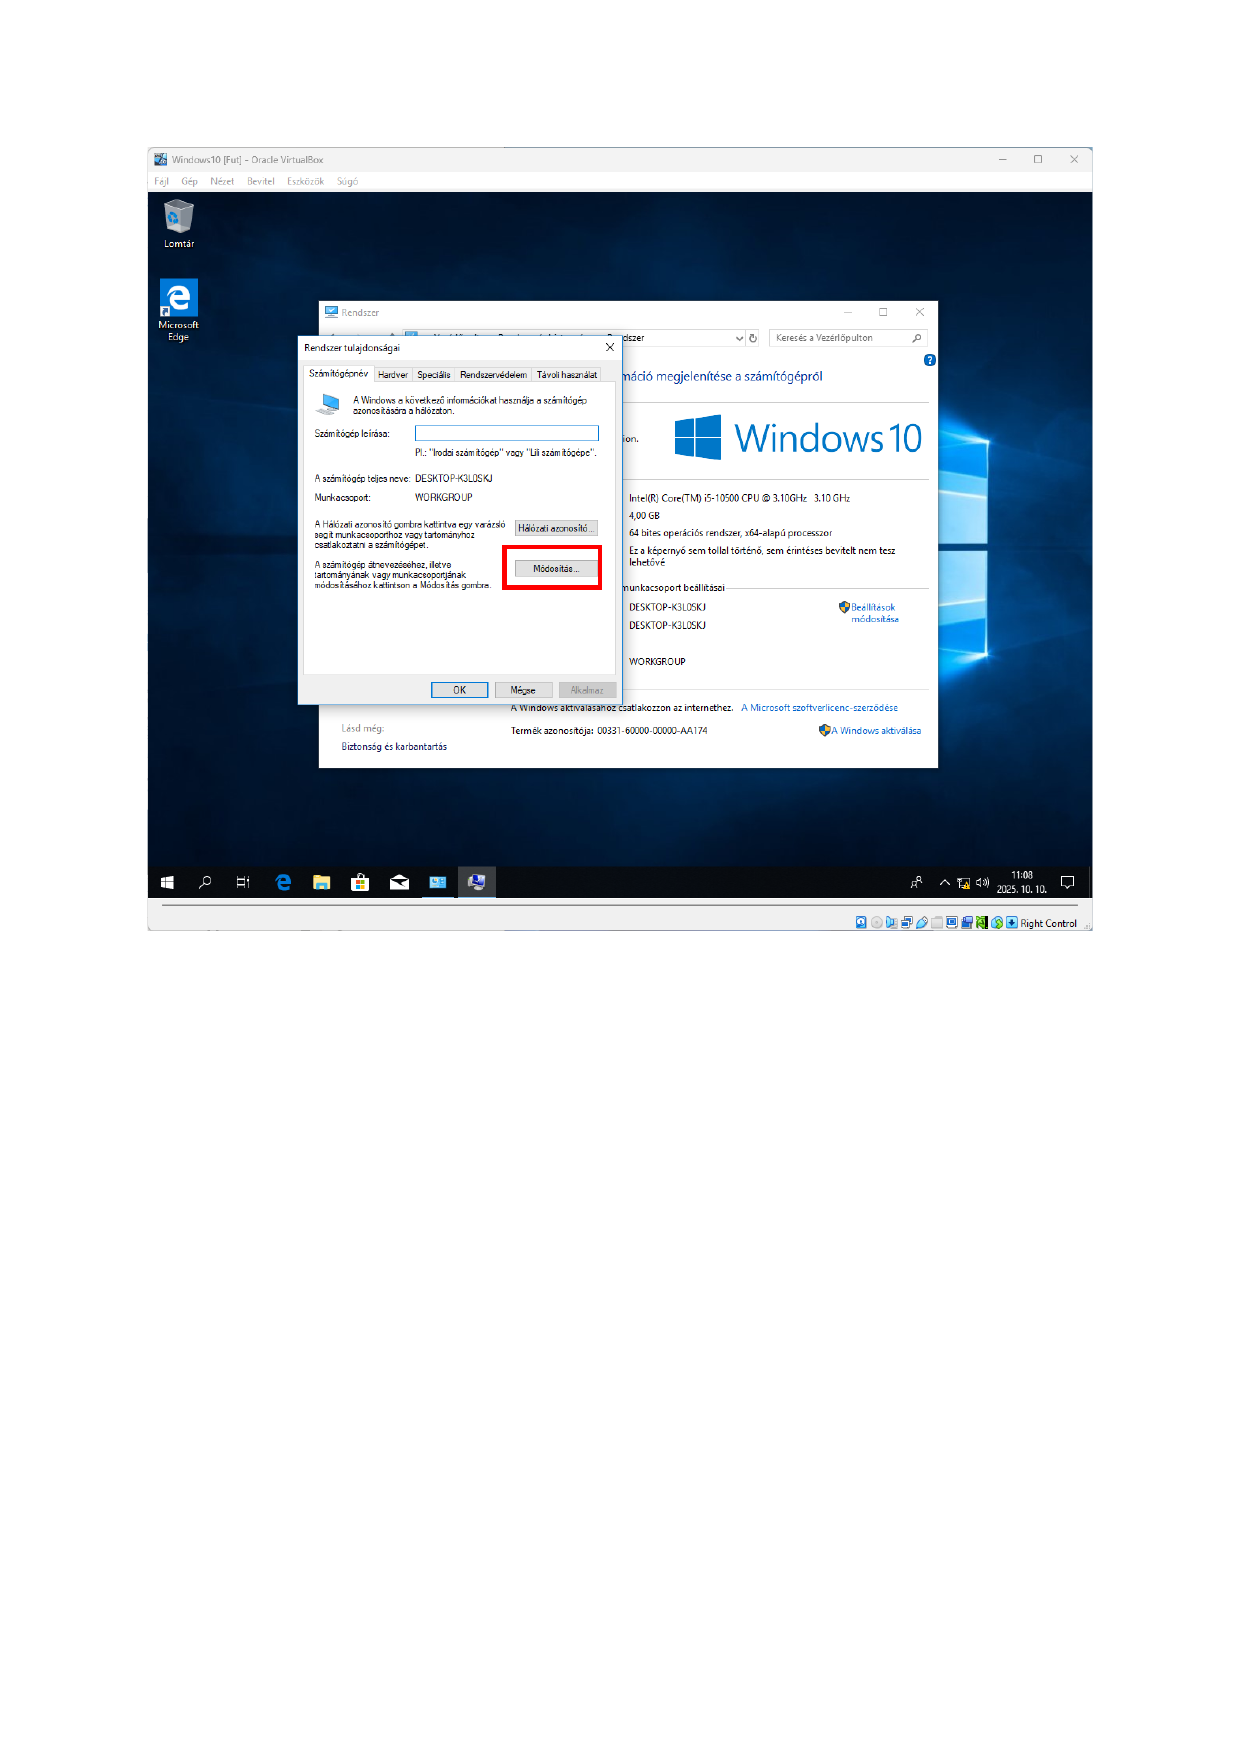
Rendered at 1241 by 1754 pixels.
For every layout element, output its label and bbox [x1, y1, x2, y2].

picture [147, 147, 1093, 931]
